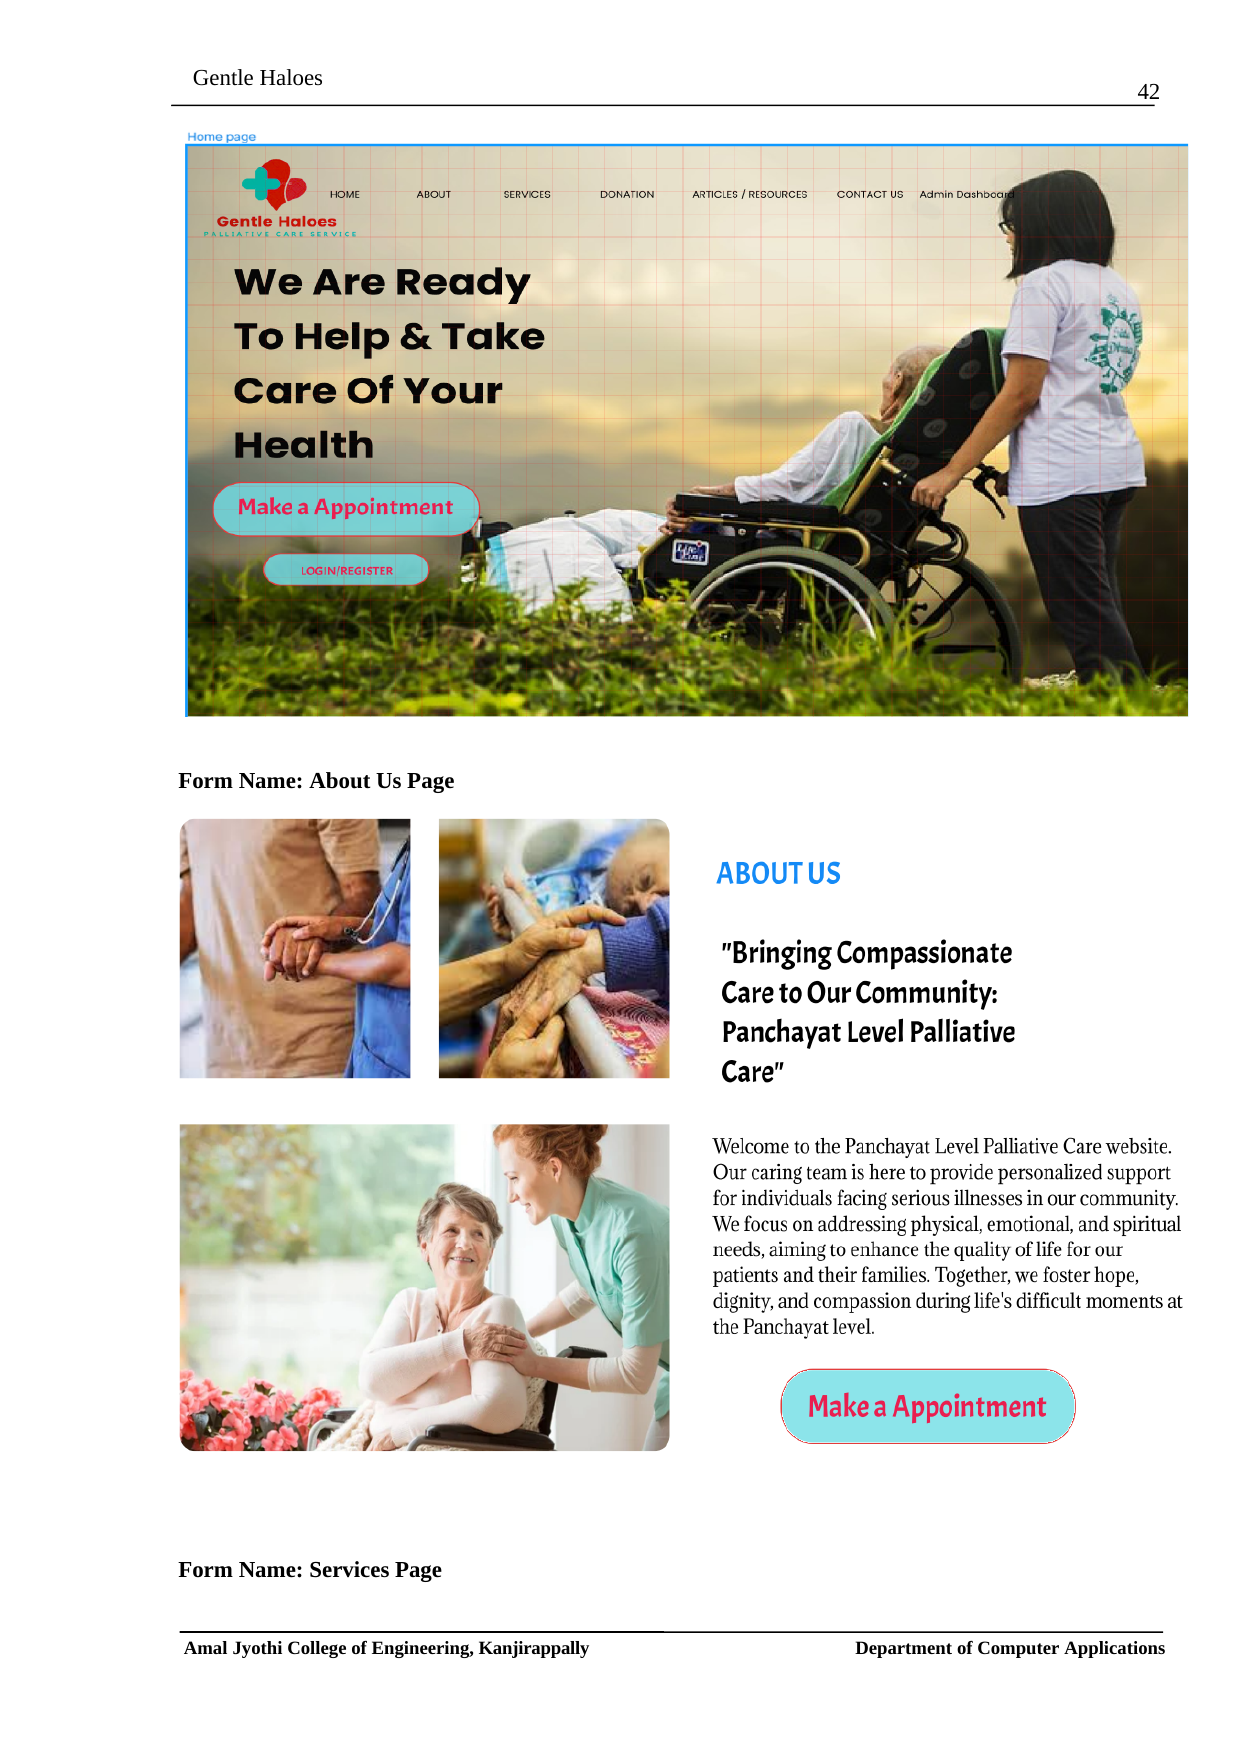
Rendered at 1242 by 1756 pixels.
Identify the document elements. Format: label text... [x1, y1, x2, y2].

text Form Name: Services Page [178, 1556, 1162, 1582]
text Form Name: About Us Page [178, 767, 1162, 793]
